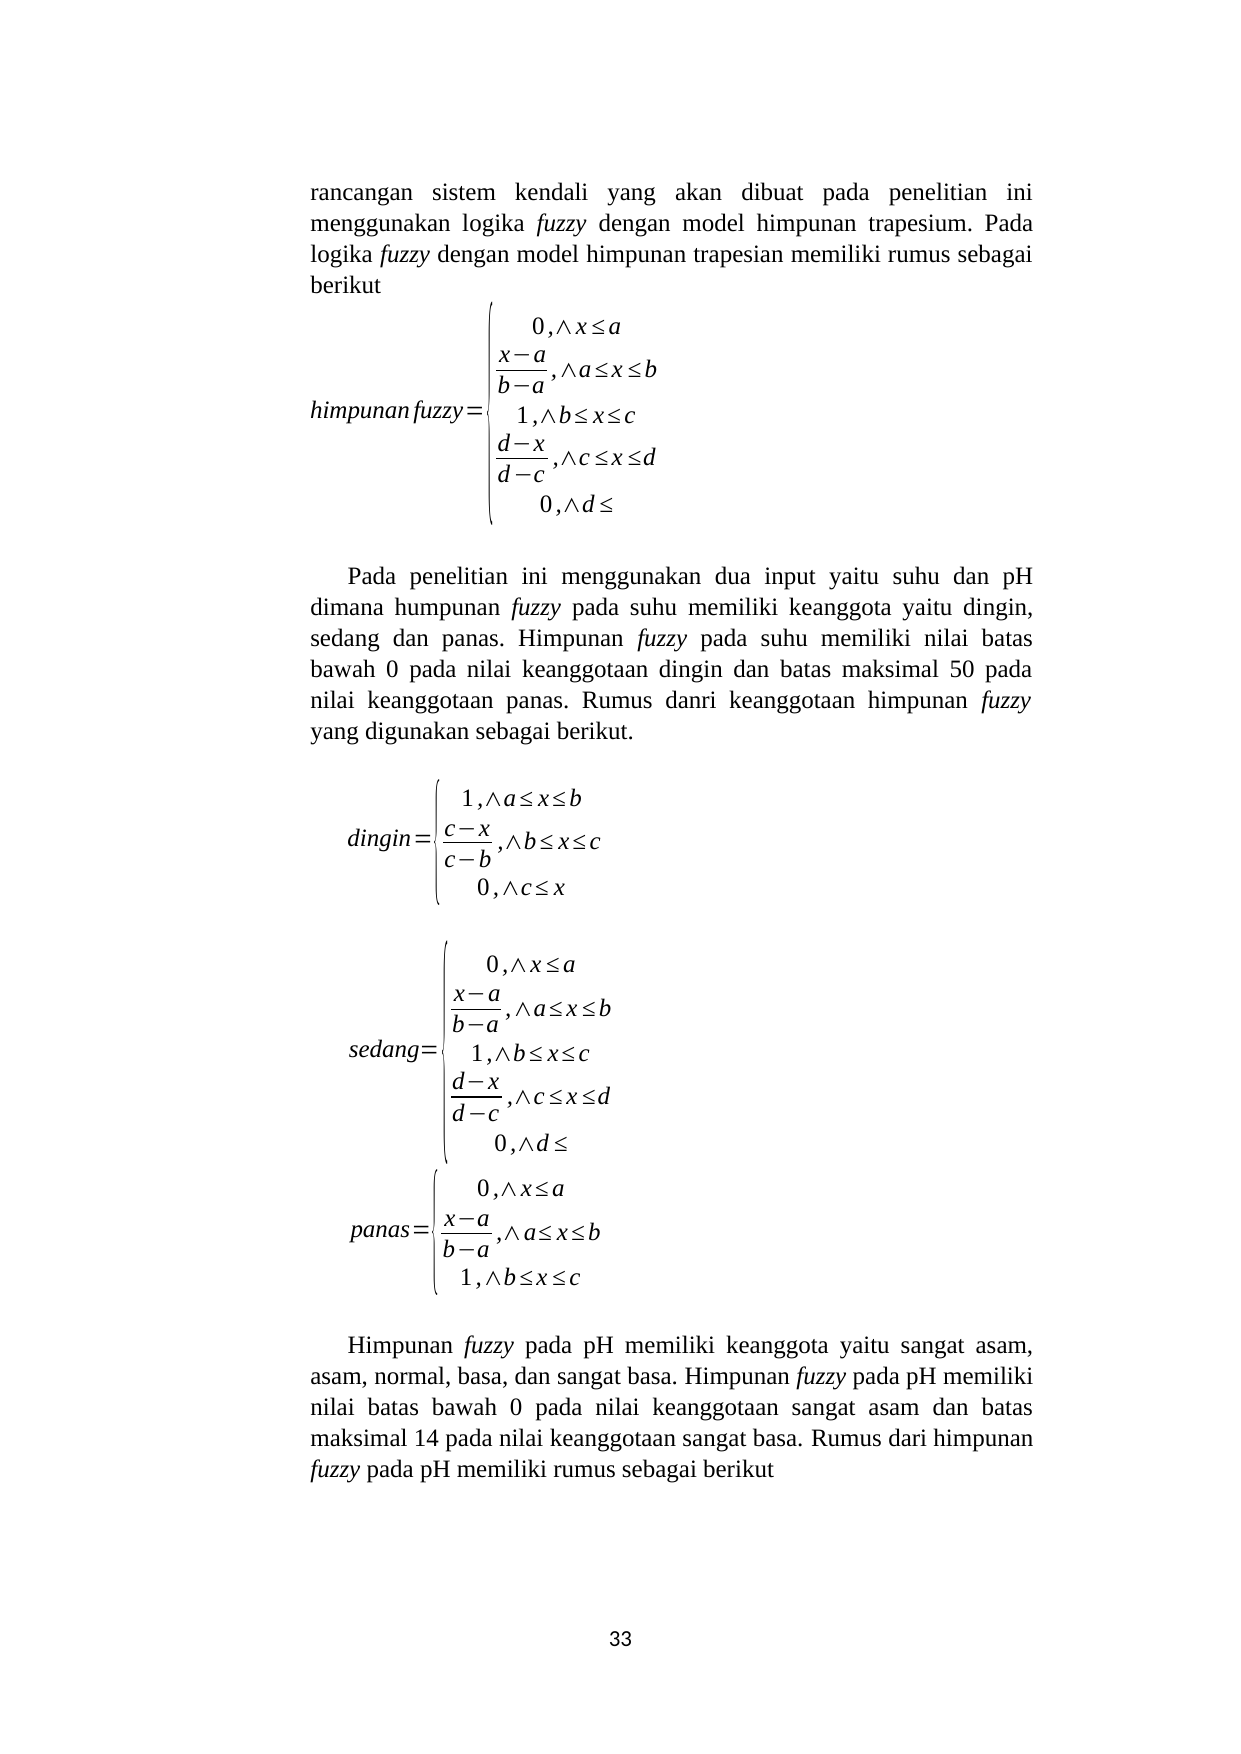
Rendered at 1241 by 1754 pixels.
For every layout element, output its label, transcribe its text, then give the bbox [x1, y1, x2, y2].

text Himpunan fuzzy pada pH memiliki keanggota yaitu sangat asam, asam, normal, basa, dan sangat basa. Himpunan fuzzy pada pH memiliki nilai batas bawah 0 pada nilai keanggotaan sangat asam dan batas maksimal 14 pada nilai keanggotaan sangat basa. Rumus dari himpunan fuzzy pada pH memiliki rumus sebagai berikut [310, 1330, 1033, 1483]
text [310, 177, 1033, 299]
text Pada penelitian ini menggunakan dua input yaitu suhu dan pH dimana humpunan fuzzy pada suhu memiliki keanggota yaitu dingin, sedang dan panas. Himpunan fuzzy pada suhu memiliki nilai batas bawah 0 pada nilai keanggotaan dingin dan batas maksimal 50 pada nilai keanggotaan panas. Rumus danri keanggotaan himpunan fuzzy yang digunakan sebagai berikut. [310, 561, 1033, 745]
